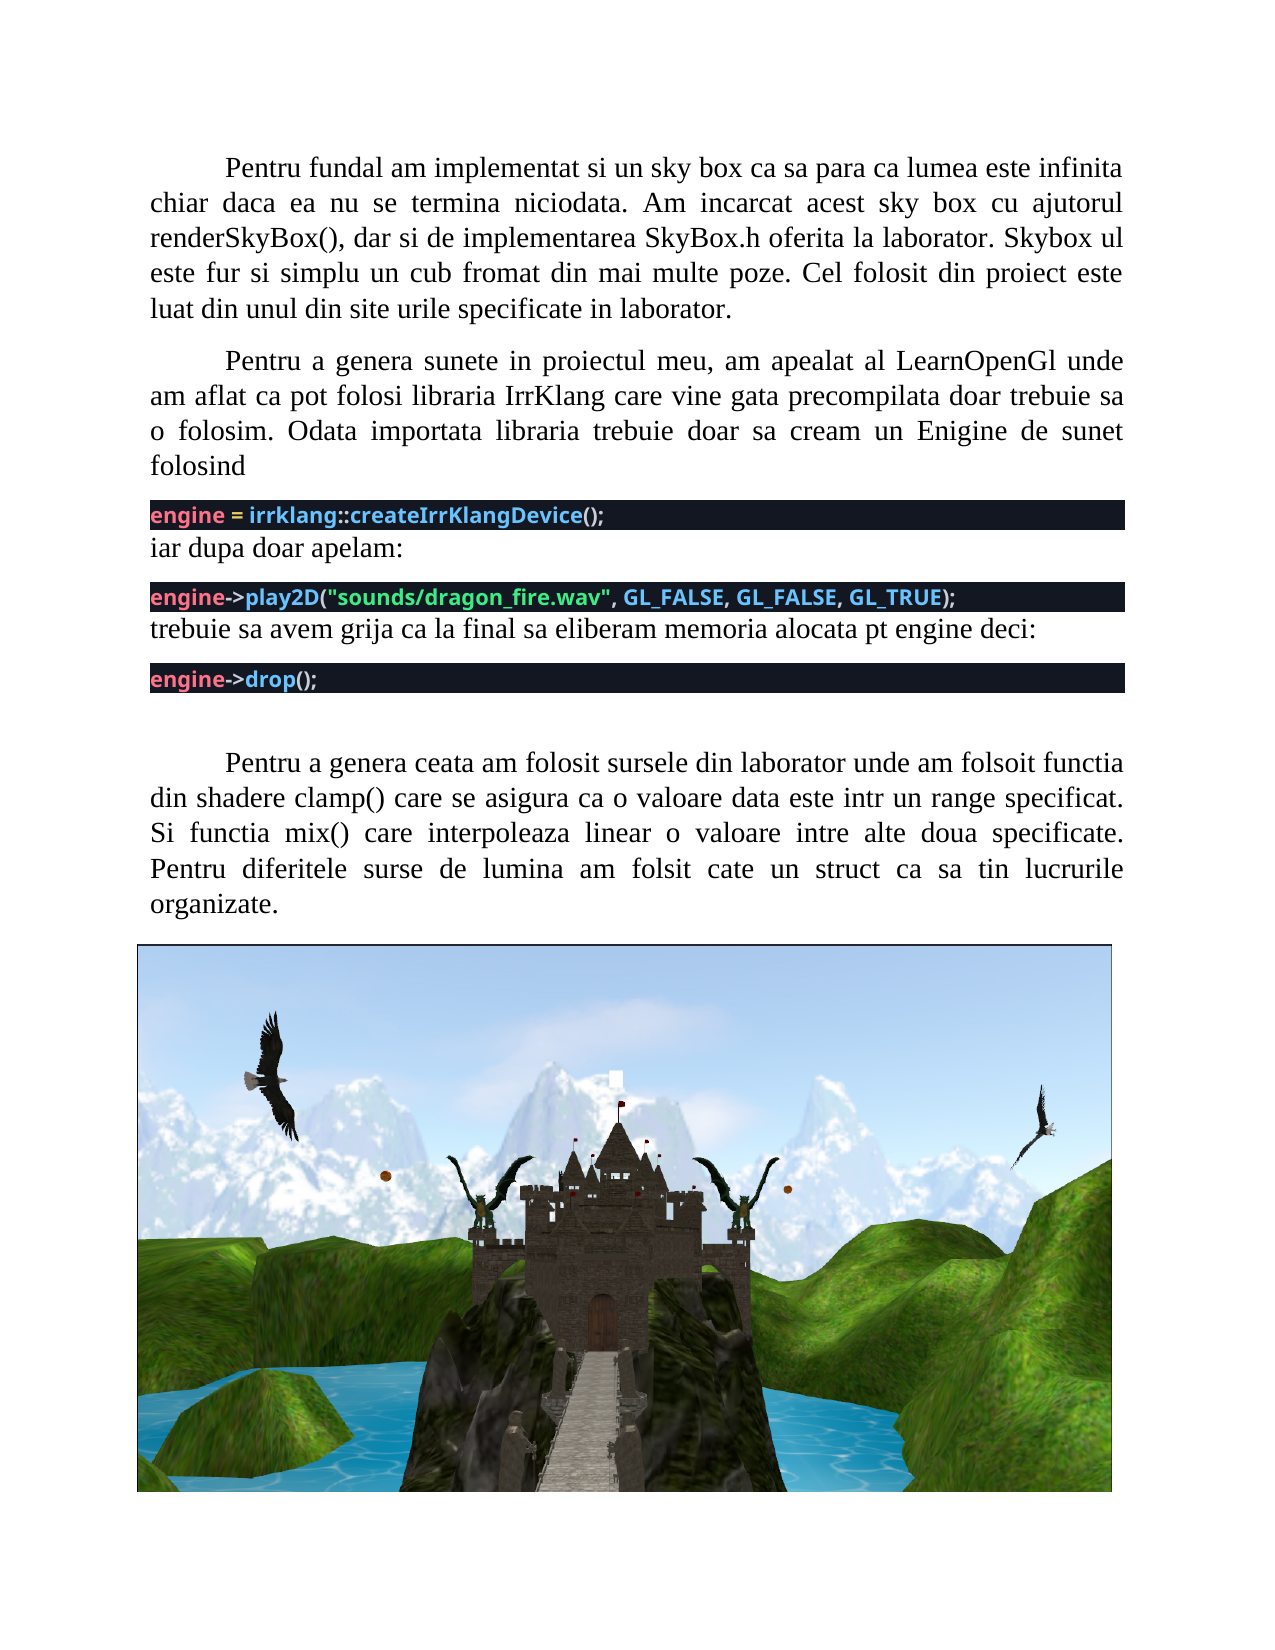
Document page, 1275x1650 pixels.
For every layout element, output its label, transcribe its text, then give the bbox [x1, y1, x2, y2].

text engine->play2D("sounds/dragon_fire.wav", GL_FALSE, GL_FALSE, GL_TRUE); [150, 582, 1125, 612]
text engine->drop(); [150, 663, 1125, 693]
picture [137, 944, 1112, 1492]
text Pentru a genera sunete in proiectul meu, am apealat al LearnOpenGl unde am aflat ca pot folosi libraria IrrKlang care vine gata precompilata doar trebuie sa o folosim. Odata importata libraria trebuie doar sa cream un Enigine de sunet folosind [150, 343, 1125, 482]
text Pentru a genera ceata am folosit sursele din laborator unde am folsoit functia din shadere clamp() care se asigura ca o valoare data este intr un range specificat. Si functia mix() care interpoleaza linear o valoare intre alte doua specificate. Pentru diferitele surse de lumina am folsit cate un struct ca sa tin lucrurile organizate. [150, 745, 1125, 919]
text trebuie sa avem grija ca la final sa eliberam memoria alocata pt engine deci: [150, 612, 1125, 645]
text iar dupa doar apelam: [150, 530, 1125, 563]
text Pentru fundal am implementat si un sky box ca sa para ca lumea este infinita chiar daca ea nu se termina niciodata. Am incarcat acest sky box cu ajutorul renderSkyBox(), dar si de implementarea SkyBox.h oferita la laborator. Skybox ul este fur si simplu un cub fromat din mai multe poze. Cel folosit din proiect este luat din unul din site urile specificate in laborator. [150, 150, 1125, 324]
text engine = irrklang::createIrrKlangDevice(); [150, 500, 1125, 530]
